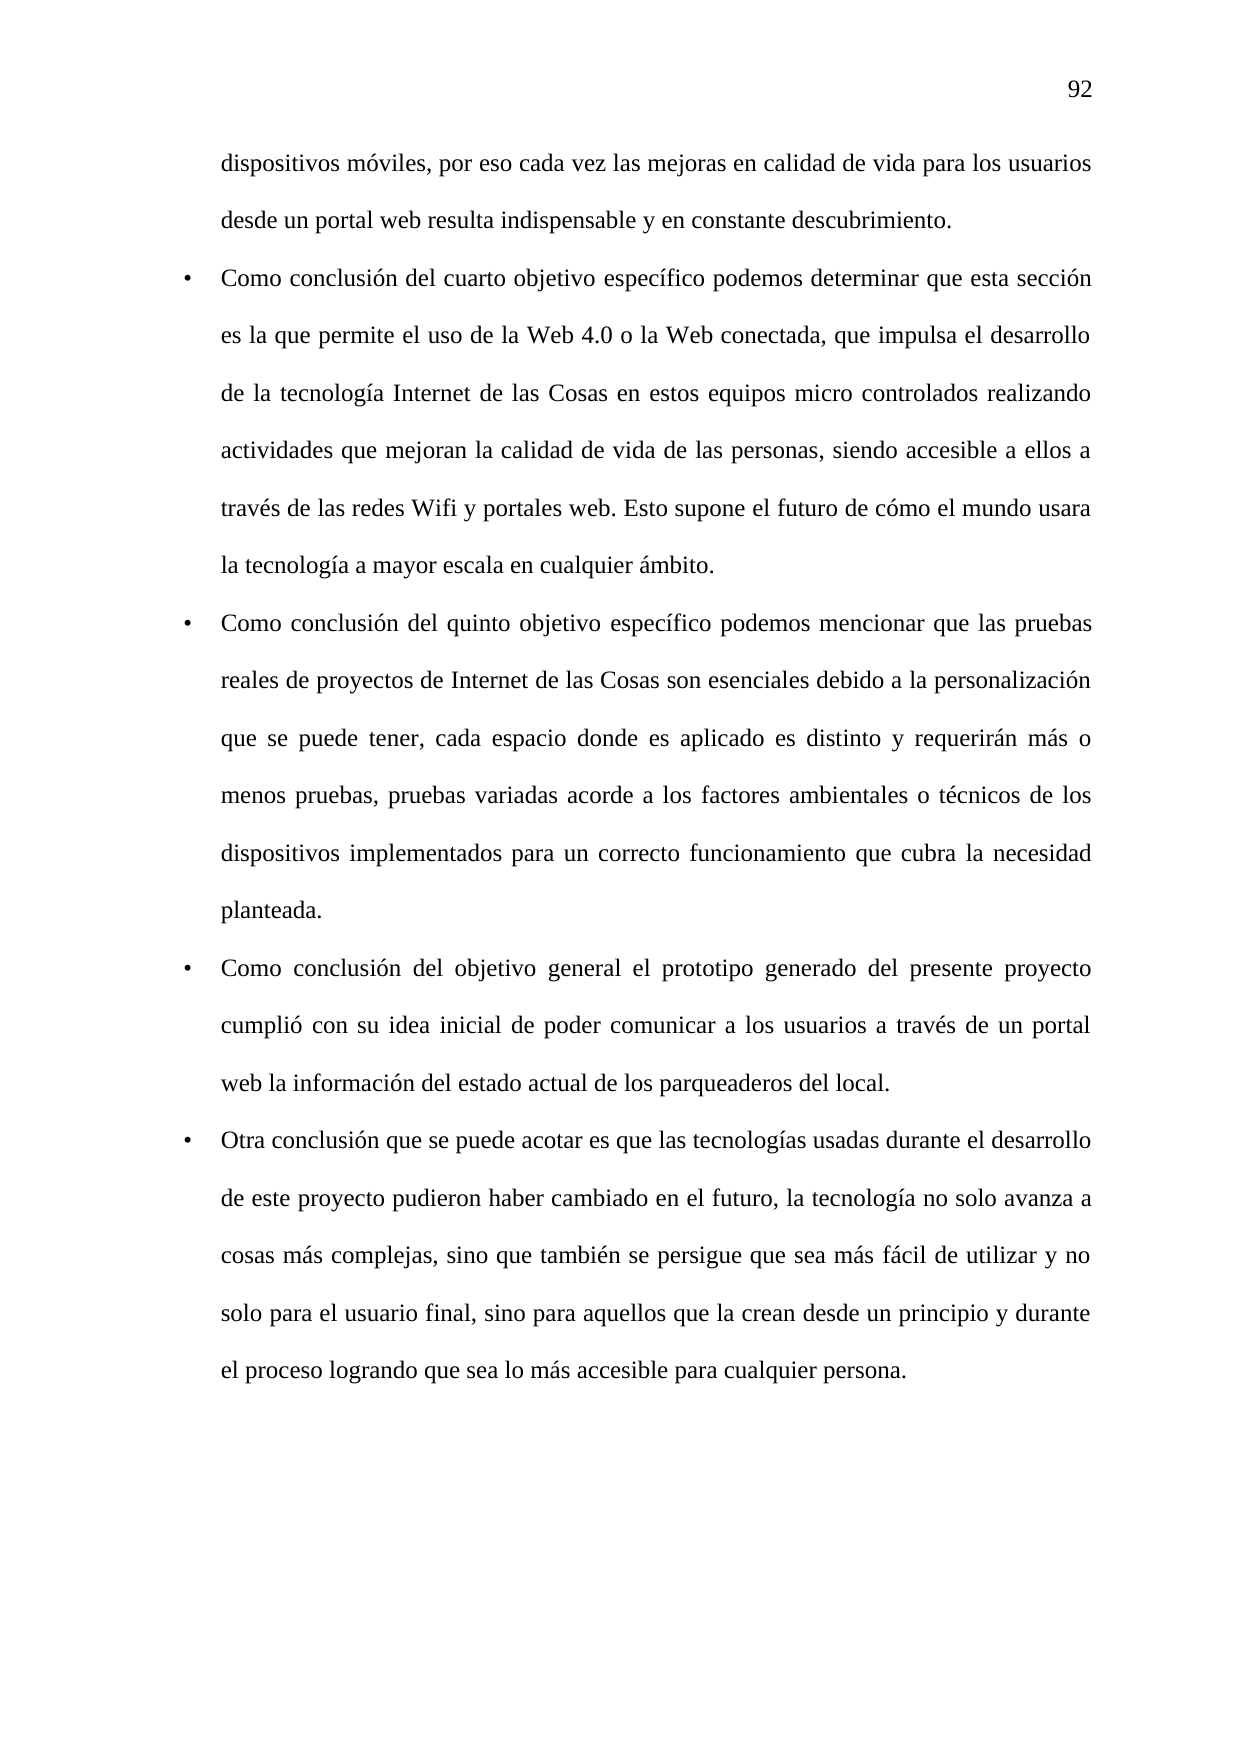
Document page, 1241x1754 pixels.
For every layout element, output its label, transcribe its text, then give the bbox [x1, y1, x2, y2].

list Otra conclusión que se puede acotar es que las tecnologías usadas durante el desarrollo de este proyecto pudieron haber cambiado en el futuro, la tecnología no solo avanza a cosas más complejas, sino que también se persigue que sea más fácil de utilizar y no solo para el usuario final, sino para aquellos que la crean desde un principio y durante el proceso logrando que sea lo más accesible para cualquier persona. [183, 1125, 1092, 1384]
list Como conclusión del objetivo general el prototipo generado del presente proyecto cumplió con su idea inicial de poder comunicar a los usuarios a través de un portal web la información del estado actual de los parqueaderos del local. [183, 953, 1092, 1096]
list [183, 148, 1092, 234]
list Como conclusión del cuarto objetivo específico podemos determinar que esta sección es la que permite el uso de la Web 4.0 o la Web conectada, que impulsa el desarrollo de la tecnología Internet de las Cosas en estos equipos micro controlados realizando actividades que mejoran la calidad de vida de las personas, siendo accesible a ellos a través de las redes Wifi y portales web. Esto supone el futuro de cómo el mundo usara la tecnología a mayor escala en cualquier ámbito. [183, 263, 1092, 579]
list Como conclusión del quinto objetivo específico podemos mencionar que las pruebas reales de proyectos de Internet de las Cosas son esenciales debido a la personalización que se puede tener, cada espacio donde es aplicado es distinto y requerirán más o menos pruebas, pruebas variadas acorde a los factores ambientales o técnicos de los dispositivos implementados para un correcto funcionamiento que cubra la necesidad planteada. [183, 608, 1092, 924]
